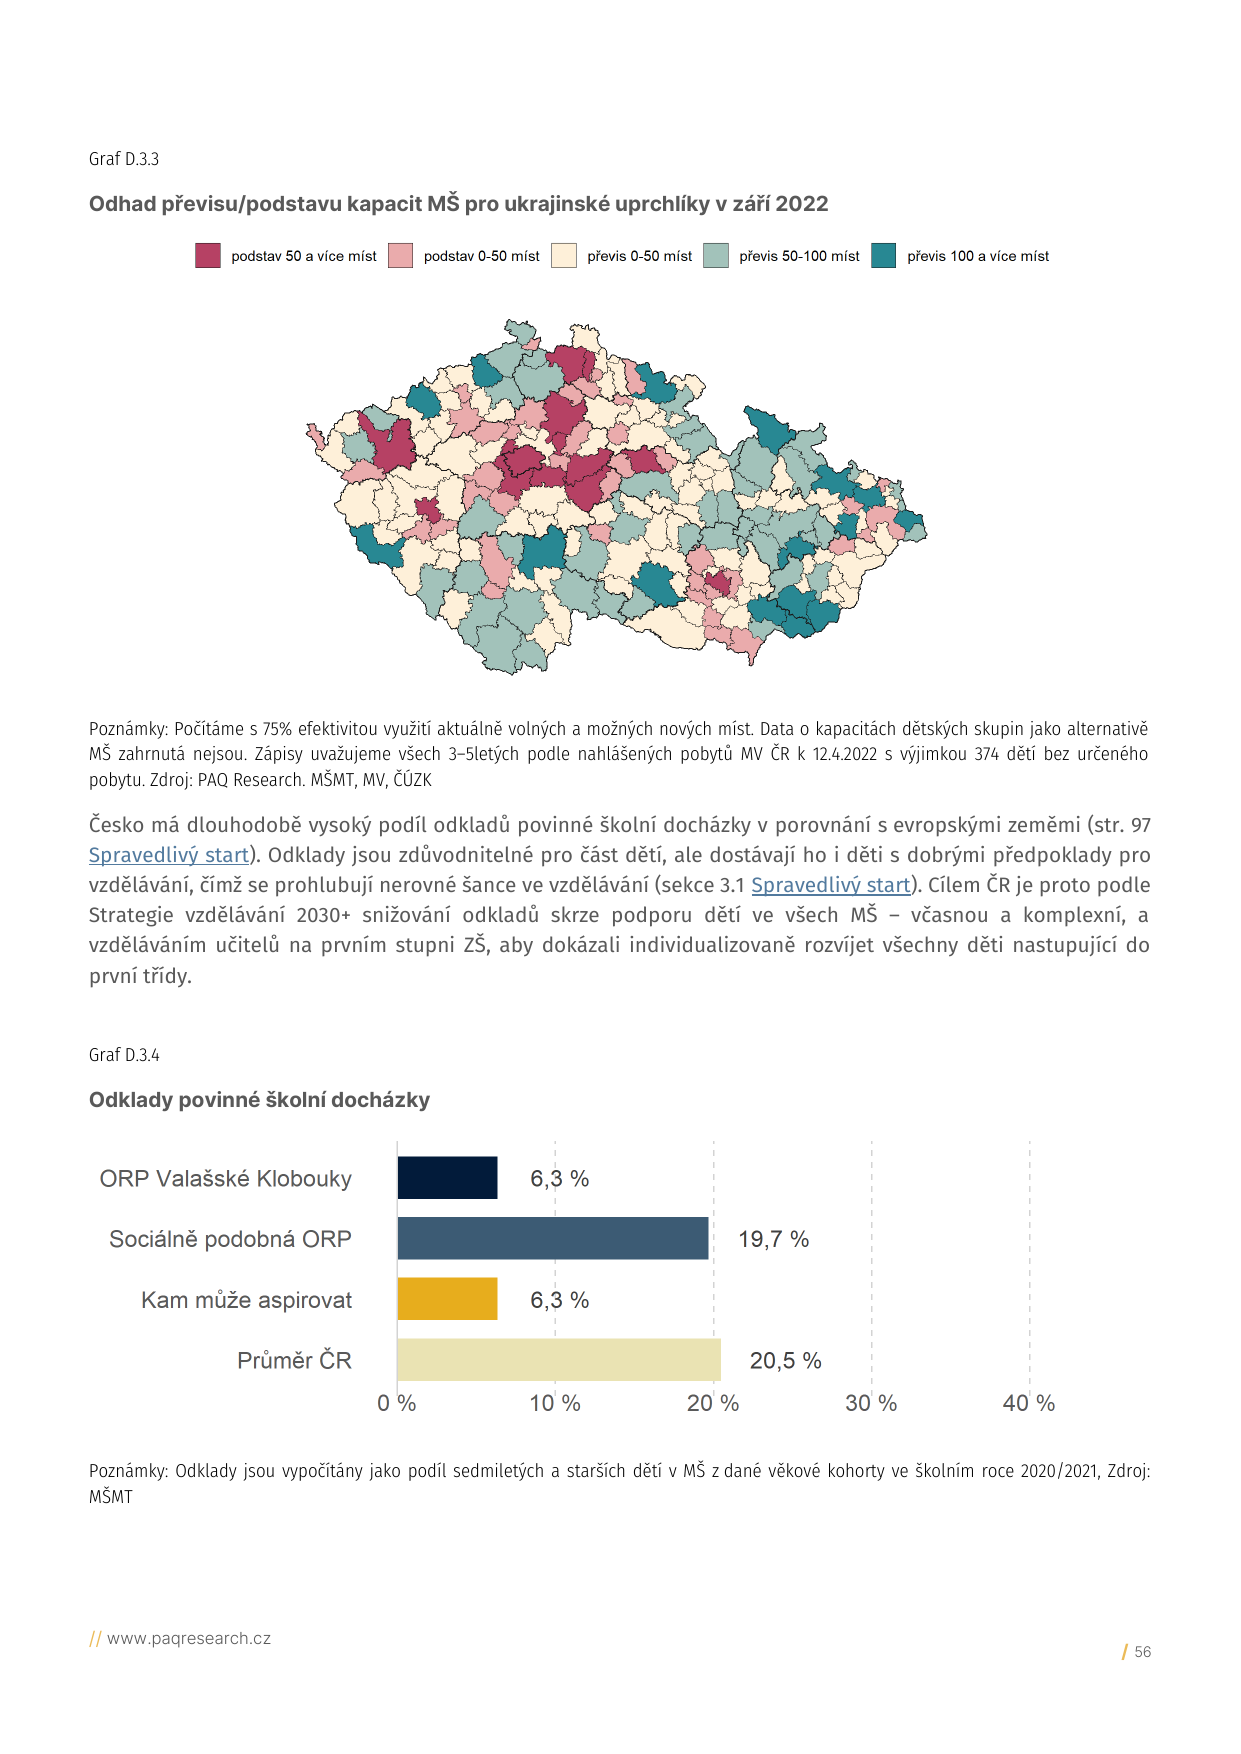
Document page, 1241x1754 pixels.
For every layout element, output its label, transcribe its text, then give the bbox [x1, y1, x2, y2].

text Česko má dlouhodobě vysoký podíl odkladů povinné školní docházky v porovnání s evropskými zeměmi (str. 97 Spravedlivý start). Odklady jsou zdůvodnitelné pro část dětí, ale dostávají ho i děti s dobrými předpoklady pro vzdělávání, čímž se prohlubují nerovné šance ve vzdělávání (sekce 3.1 Spravedlivý start). Cílem ČR je proto podle Strategie vzdělávání 2030+ snižování odkladů skrze podporu dětí ve všech MŠ – včasnou a komplexní, a vzděláváním učitelů na prvním stupni ZŠ, aby dokázali individualizovaně rozvíjet všechny děti nastupující do první třídy. [89, 807, 1152, 989]
text Odhad převisu/podstavu kapacit MŠ pro ukrajinské uprchlíky v září 2022 [89, 186, 1152, 216]
text Odklady povinné školní docházky [89, 1082, 1152, 1112]
picture [88, 216, 1139, 701]
text Graf D.3.4 [89, 1044, 1152, 1066]
text Graf D.3.3 [89, 148, 1152, 170]
picture [88, 1112, 1139, 1444]
text Poznámky: Počítáme s 75% efektivitou využití aktuálně volných a možných nových míst. Data o kapacitách dětských skupin jako alternativě MŠ zahrnutá nejsou. Zápisy uvažujeme všech 3–5letých podle nahlášených pobytů MV ČR k 12.4.2022 s výjimkou 374 dětí bez určeného pobytu. Zdroj: PAQ Research. MŠMT, MV, ČÚZK [89, 717, 1152, 792]
text Poznámky: Odklady jsou vypočítány jako podíl sedmiletých a starších dětí v MŠ z dané věkové kohorty ve školním roce 2020/2021, Zdroj: MŠMT [89, 1460, 1152, 1509]
